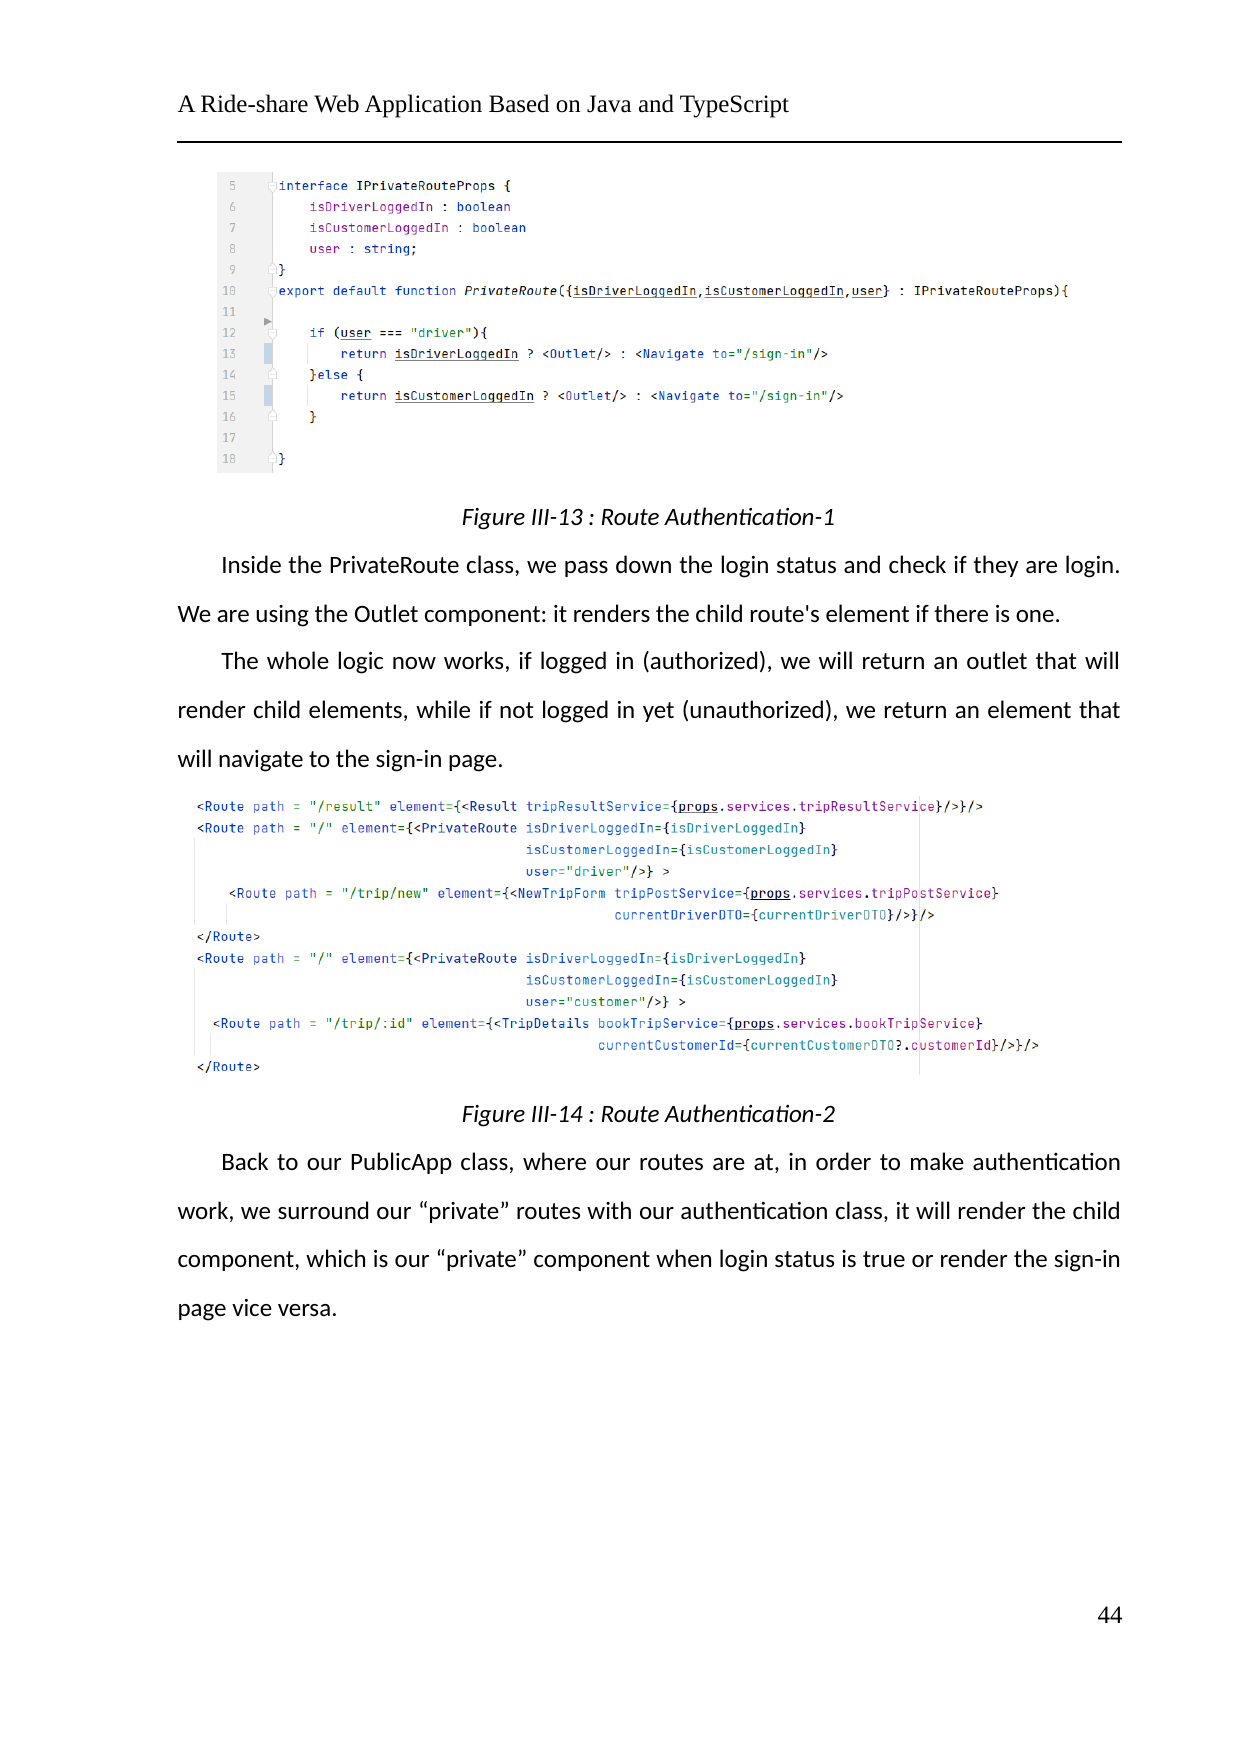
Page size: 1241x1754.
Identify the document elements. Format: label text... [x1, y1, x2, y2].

text Figure III-13 : Route Authentication-1 [177, 500, 1122, 533]
text Back to our PublicApp class, where our routes are at, in order to make authentication work, we surround our “private” routes with our authentication class, it will render the child component, which is our “private” component when login status is true or render the sign-in page vice versa. [177, 1145, 1122, 1324]
picture [177, 796, 1043, 1075]
text The whole logic now works, if logged in (authorized), we will return an outlet that will render child elements, while if not logged in yet (unauthorized), we return an element that will navigate to the sign-in page. [177, 644, 1122, 774]
text Figure III-14 : Route Authentication-2 [177, 1097, 1122, 1130]
text Inside the PrivateRoute class, we pass down the login status and check if they are login. We are using the Outlet component: it renders the child route's element if there is one. [177, 548, 1122, 629]
picture [217, 172, 1083, 473]
